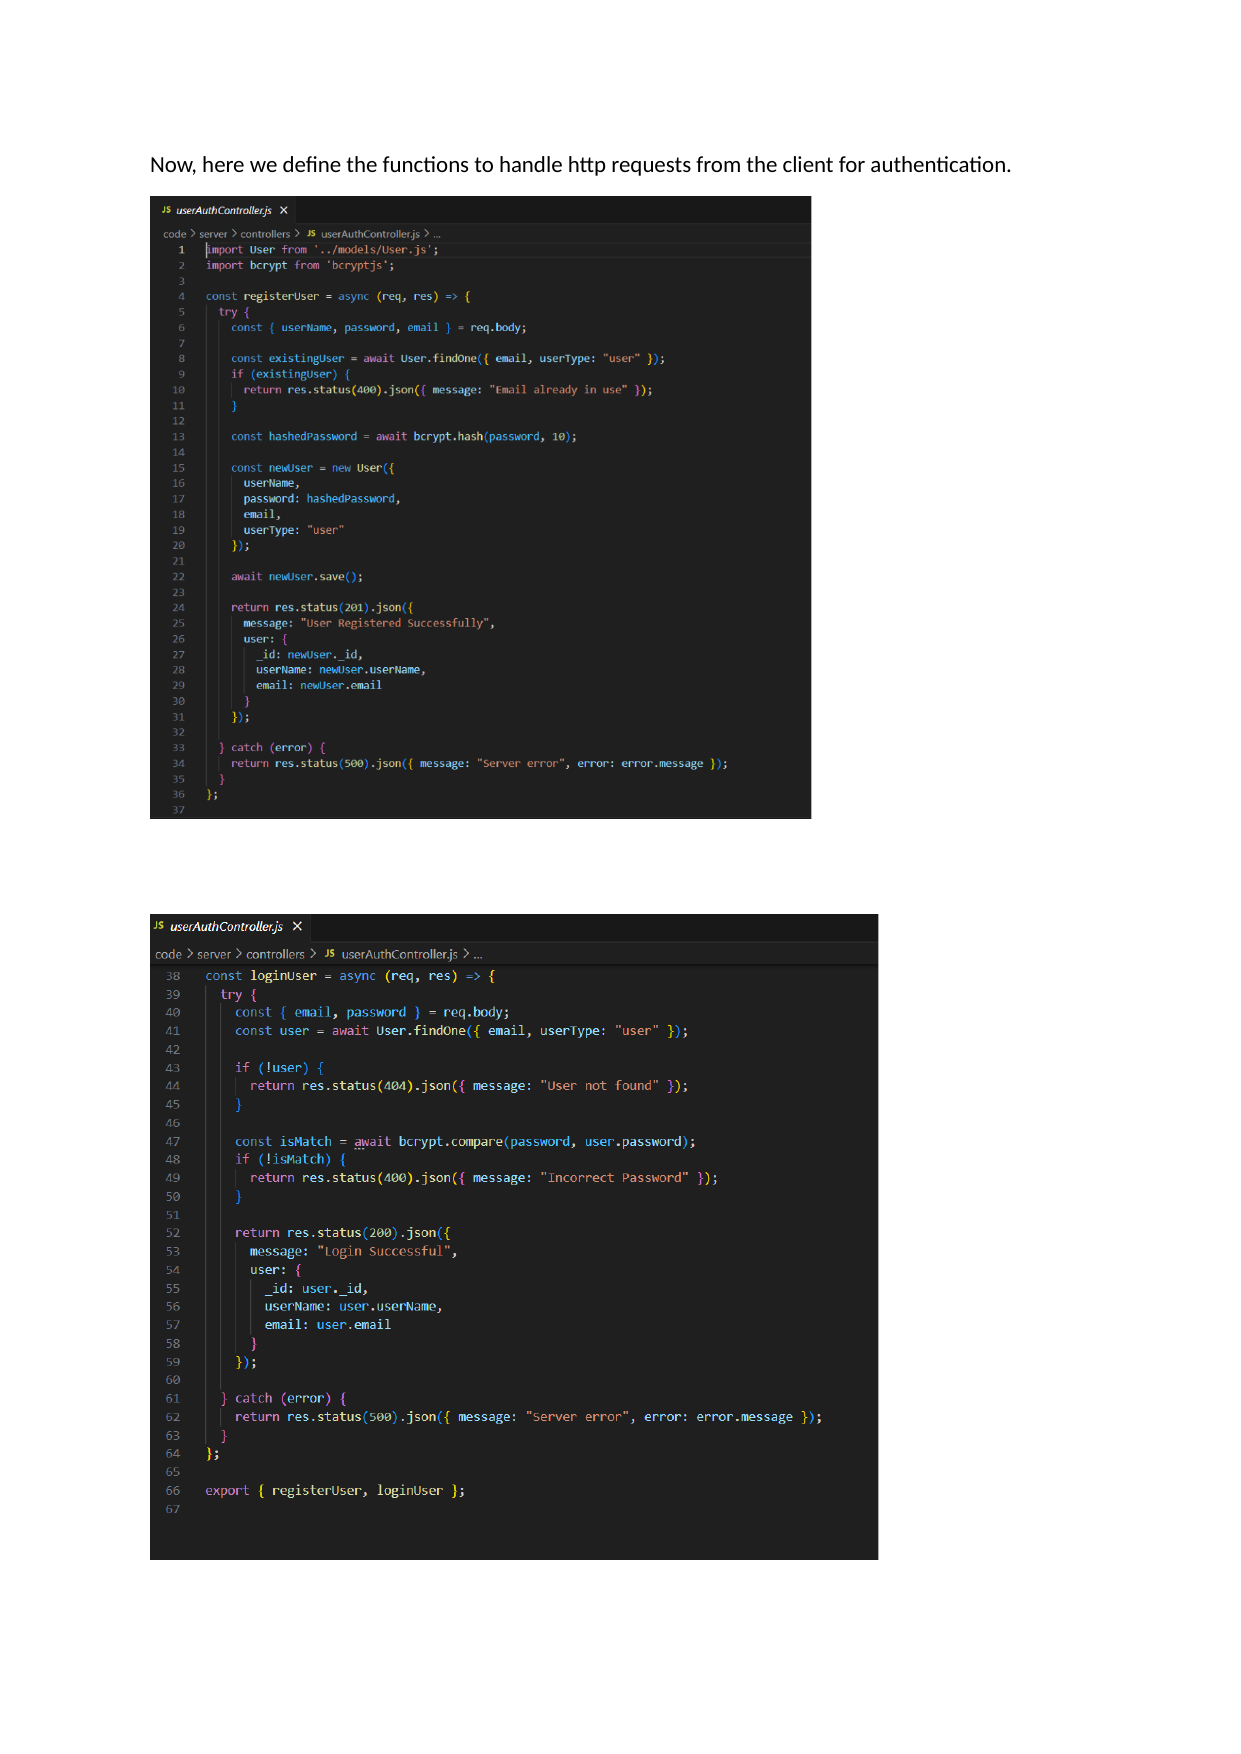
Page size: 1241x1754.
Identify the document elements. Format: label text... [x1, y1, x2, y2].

text Now, here we define the functions to handle http requests from the client for authentication. [150, 150, 1090, 178]
picture [150, 914, 879, 1560]
picture [150, 196, 812, 819]
